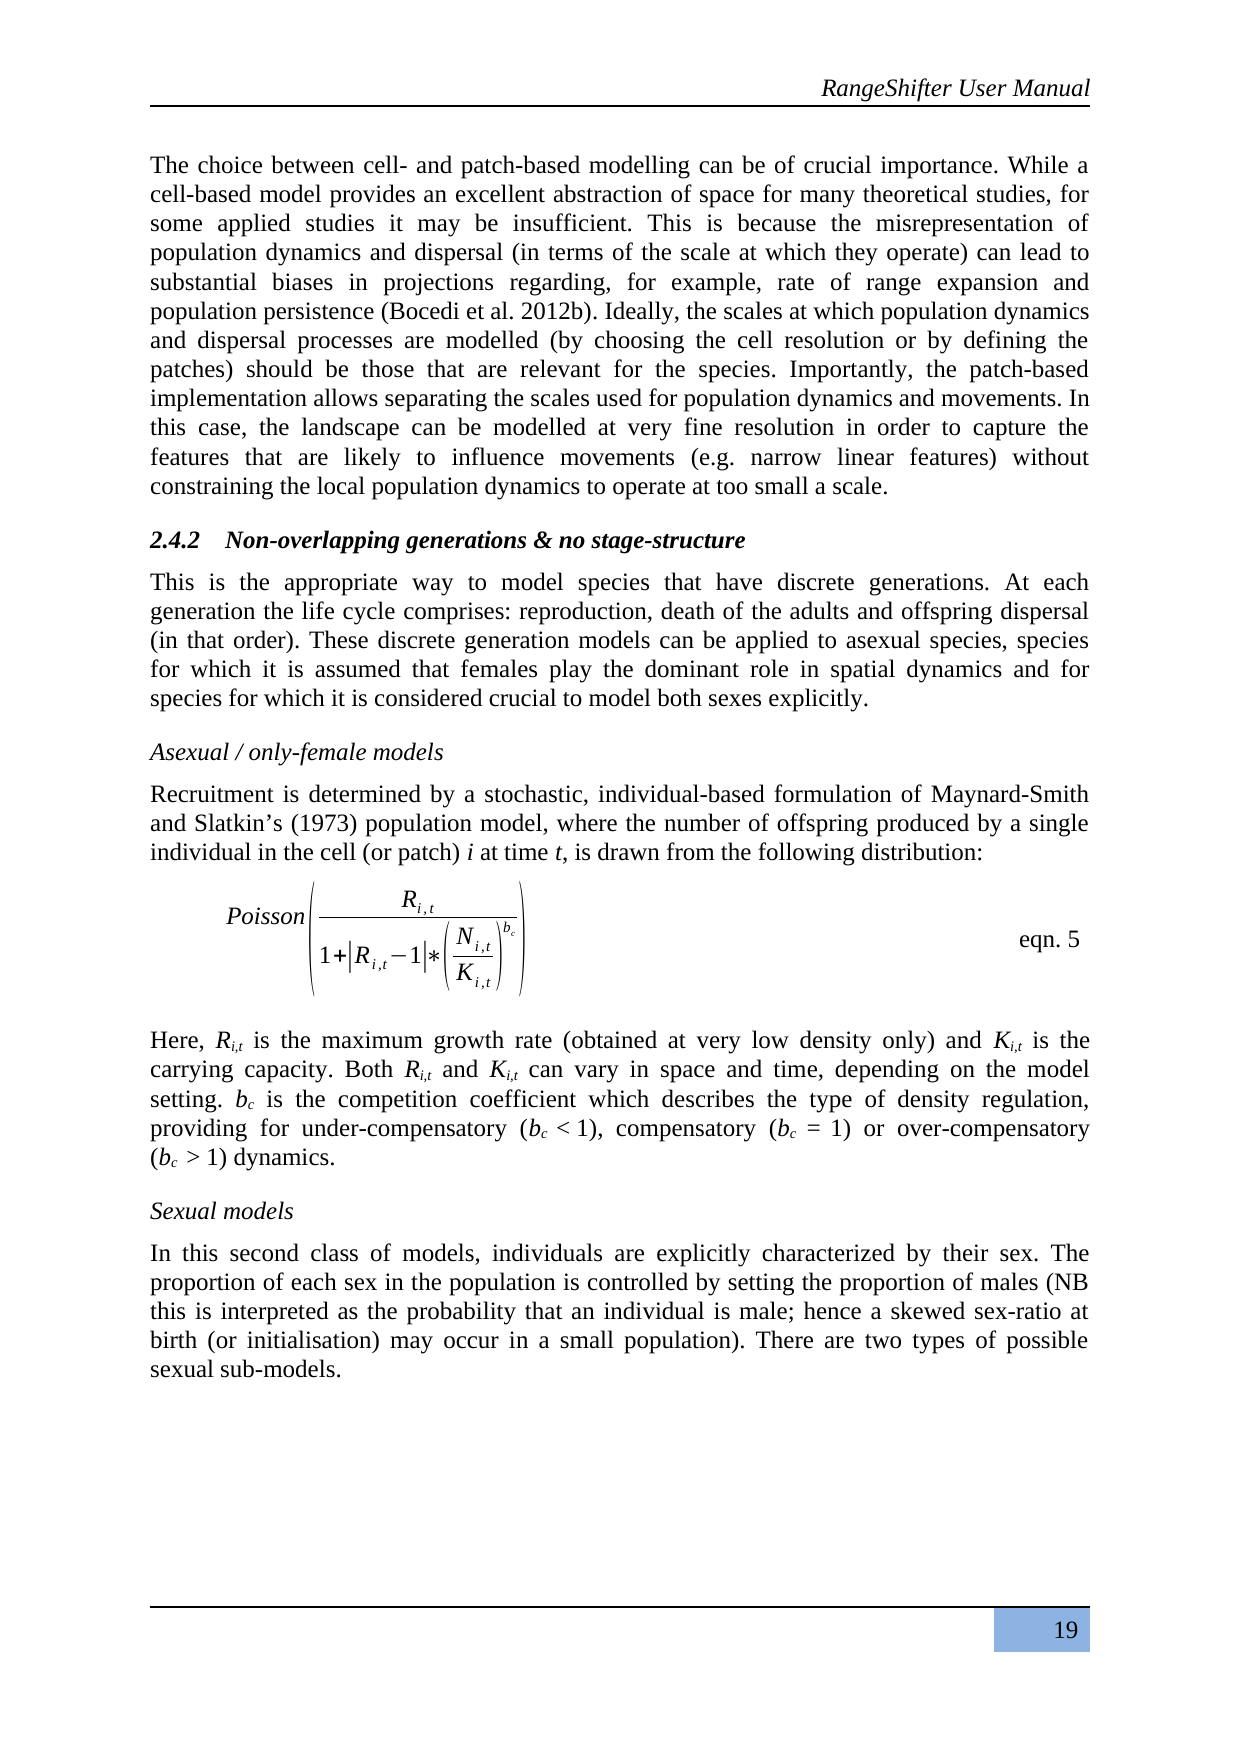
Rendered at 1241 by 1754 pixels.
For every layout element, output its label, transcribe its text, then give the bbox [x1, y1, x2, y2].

subtitle Asexual / only-female models [150, 737, 1090, 767]
text eqn. 5 [225, 879, 1090, 998]
subtitle Non-overlapping generations & no stage-structure [150, 525, 1090, 554]
text Recruitment is determined by a stochastic, individual-based formulation of Maynard-Smith and Slatkin’s (1973) population model, where the number of offspring produced by a single individual in the cell (or patch) i at time t, is drawn from the following distribution: [150, 779, 1090, 867]
text The choice between cell- and patch-based modelling can be of crucial importance. While a cell-based model provides an excellent abstraction of space for many theoretical studies, for some applied studies it may be insufficient. This is because the misrepresentation of population dynamics and dispersal (in terms of the scale at which they operate) can lead to substantial biases in projections regarding, for example, rate of range expansion and population persistence (Bocedi et al. 2012b). Ideally, the scales at which population dynamics and dispersal processes are modelled (by choosing the cell resolution or by defining the patches) should be those that are relevant for the species. Importantly, the patch-based implementation allows separating the scales used for population dynamics and movements. In this case, the landscape can be modelled at very fine resolution in order to capture the features that are likely to influence movements (e.g. narrow linear features) without constraining the local population dynamics to operate at too small a scale. [150, 150, 1090, 500]
subtitle Sexual models [150, 1196, 1090, 1225]
text Here, Ri,t is the maximum growth rate (obtained at very low density only) and Ki,t is the carrying capacity. Both Ri,t and Ki,t can vary in space and time, depending on the model setting. bc is the competition coefficient which describes the type of density regulation, providing for under-compensatory (bc < 1), compensatory (bc = 1) or over-compensatory (bc > 1) dynamics. [150, 1025, 1090, 1171]
text In this second class of models, individuals are explicitly characterized by their sex. The proportion of each sex in the population is controlled by setting the proportion of males (NB this is interpreted as the probability that an individual is male; hence a skewed sex-ratio at birth (or initialisation) may occur in a small population). There are two types of possible sexual sub-models. [150, 1238, 1090, 1384]
text This is the appropriate way to model species that have discrete generations. At each generation the life cycle comprises: reproduction, death of the adults and offspring dispersal (in that order). These discrete generation models can be applied to asexual species, species for which it is assumed that females play the dominant role in spatial dynamics and for species for which it is considered crucial to model both sexes explicitly. [150, 567, 1090, 712]
